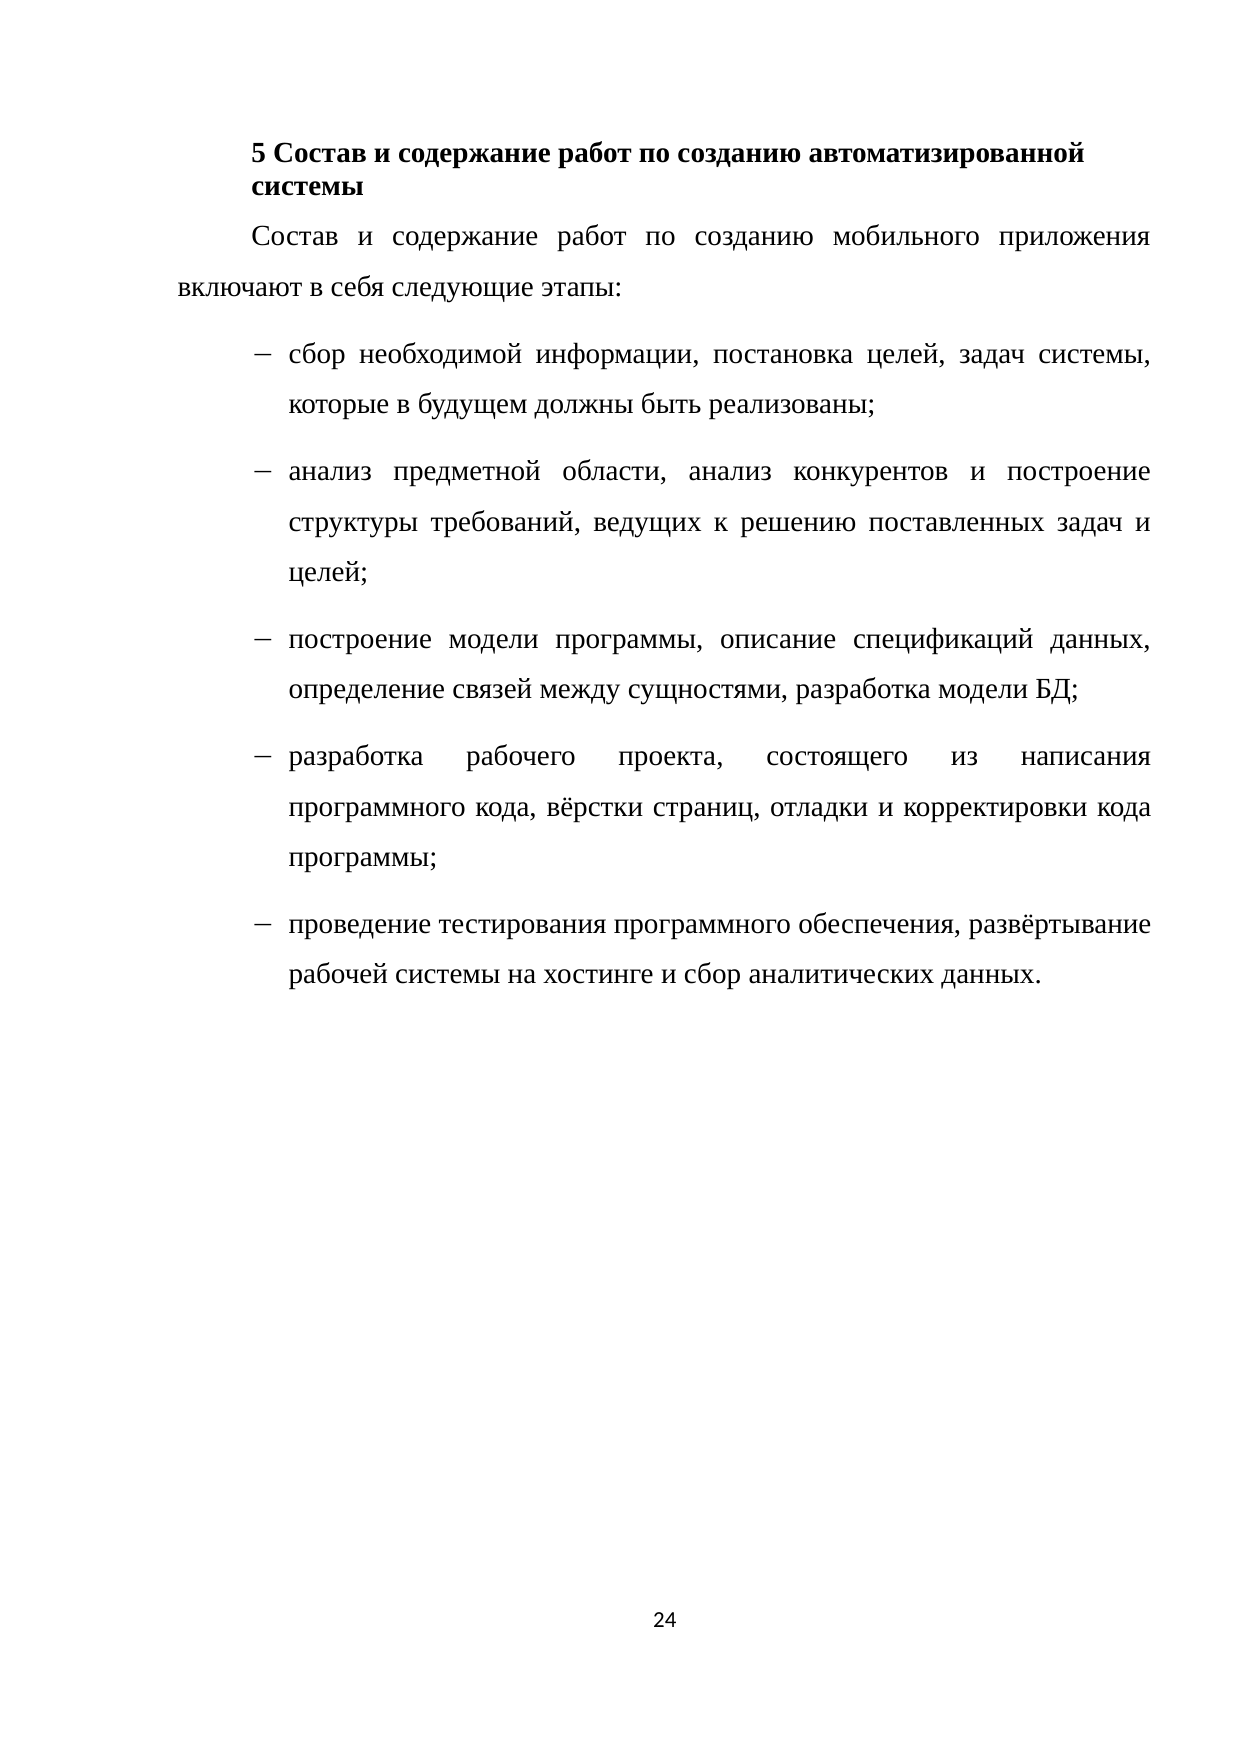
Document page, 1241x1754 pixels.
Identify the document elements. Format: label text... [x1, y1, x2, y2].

text Состав и содержание работ по созданию автоматизированной системы [251, 135, 1152, 202]
text анализ предметной области, анализ конкурентов и построение структуры требований, ведущих к решению поставленных задач и целей; [251, 453, 1152, 587]
text Состав и содержание работ по созданию мобильного приложения включают в себя следующие этапы: [177, 218, 1152, 302]
text построение модели программы, описание спецификаций данных, определение связей между сущностями, разработка модели БД; [251, 621, 1152, 705]
text разработка рабочего проекта, состоящего из написания программного кода, вёрстки страниц, отладки и корректировки кода программы; [251, 738, 1152, 873]
text сбор необходимой информации, постановка целей, задач системы, которые в будущем должны быть реализованы; [251, 336, 1152, 420]
text проведение тестирования программного обеспечения, развёртывание рабочей системы на хостинге и сбор аналитических данных. [251, 906, 1152, 990]
